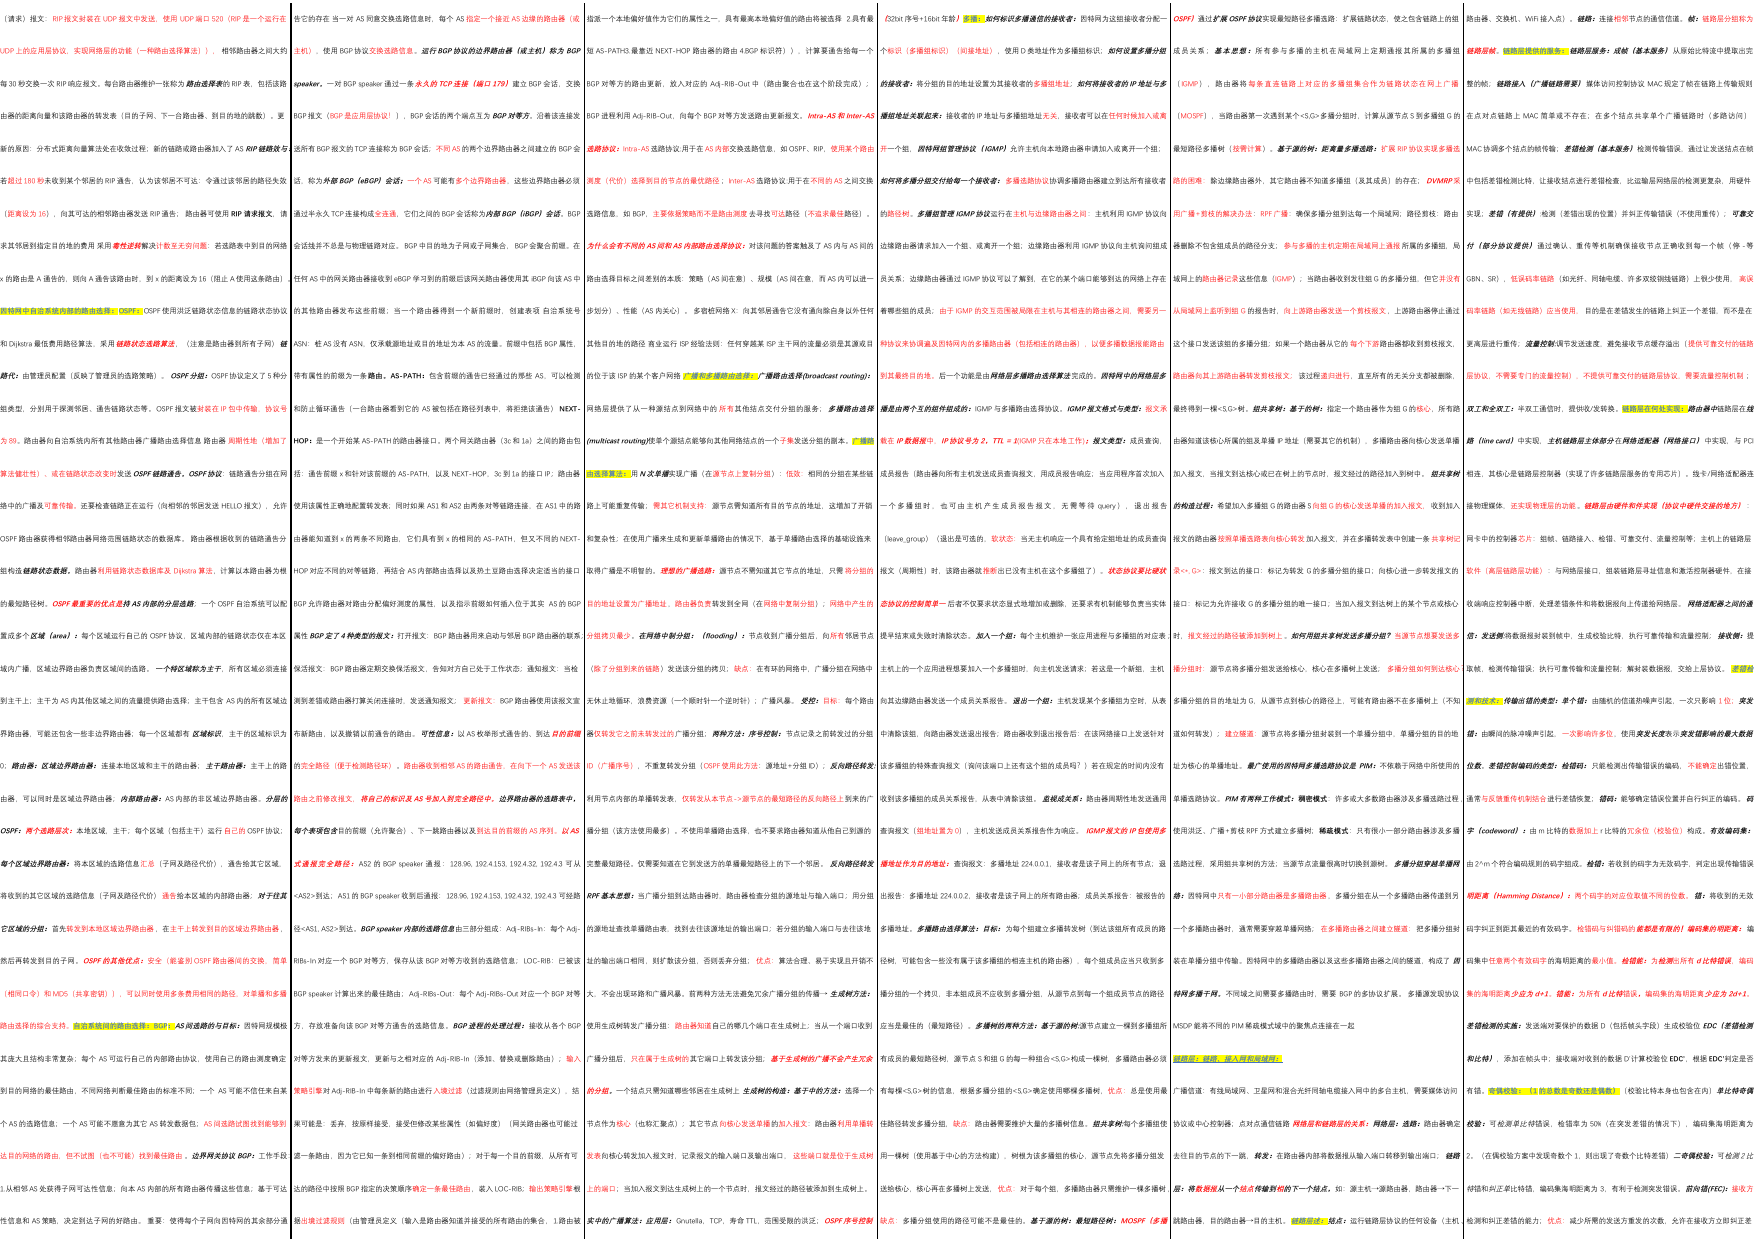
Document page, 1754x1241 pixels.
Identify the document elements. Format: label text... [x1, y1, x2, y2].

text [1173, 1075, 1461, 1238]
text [1466, 3, 1754, 1238]
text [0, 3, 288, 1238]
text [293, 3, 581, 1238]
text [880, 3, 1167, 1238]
text 链路层：链路、接入网和局域网： [1173, 1043, 1461, 1075]
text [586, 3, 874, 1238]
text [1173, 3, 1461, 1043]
